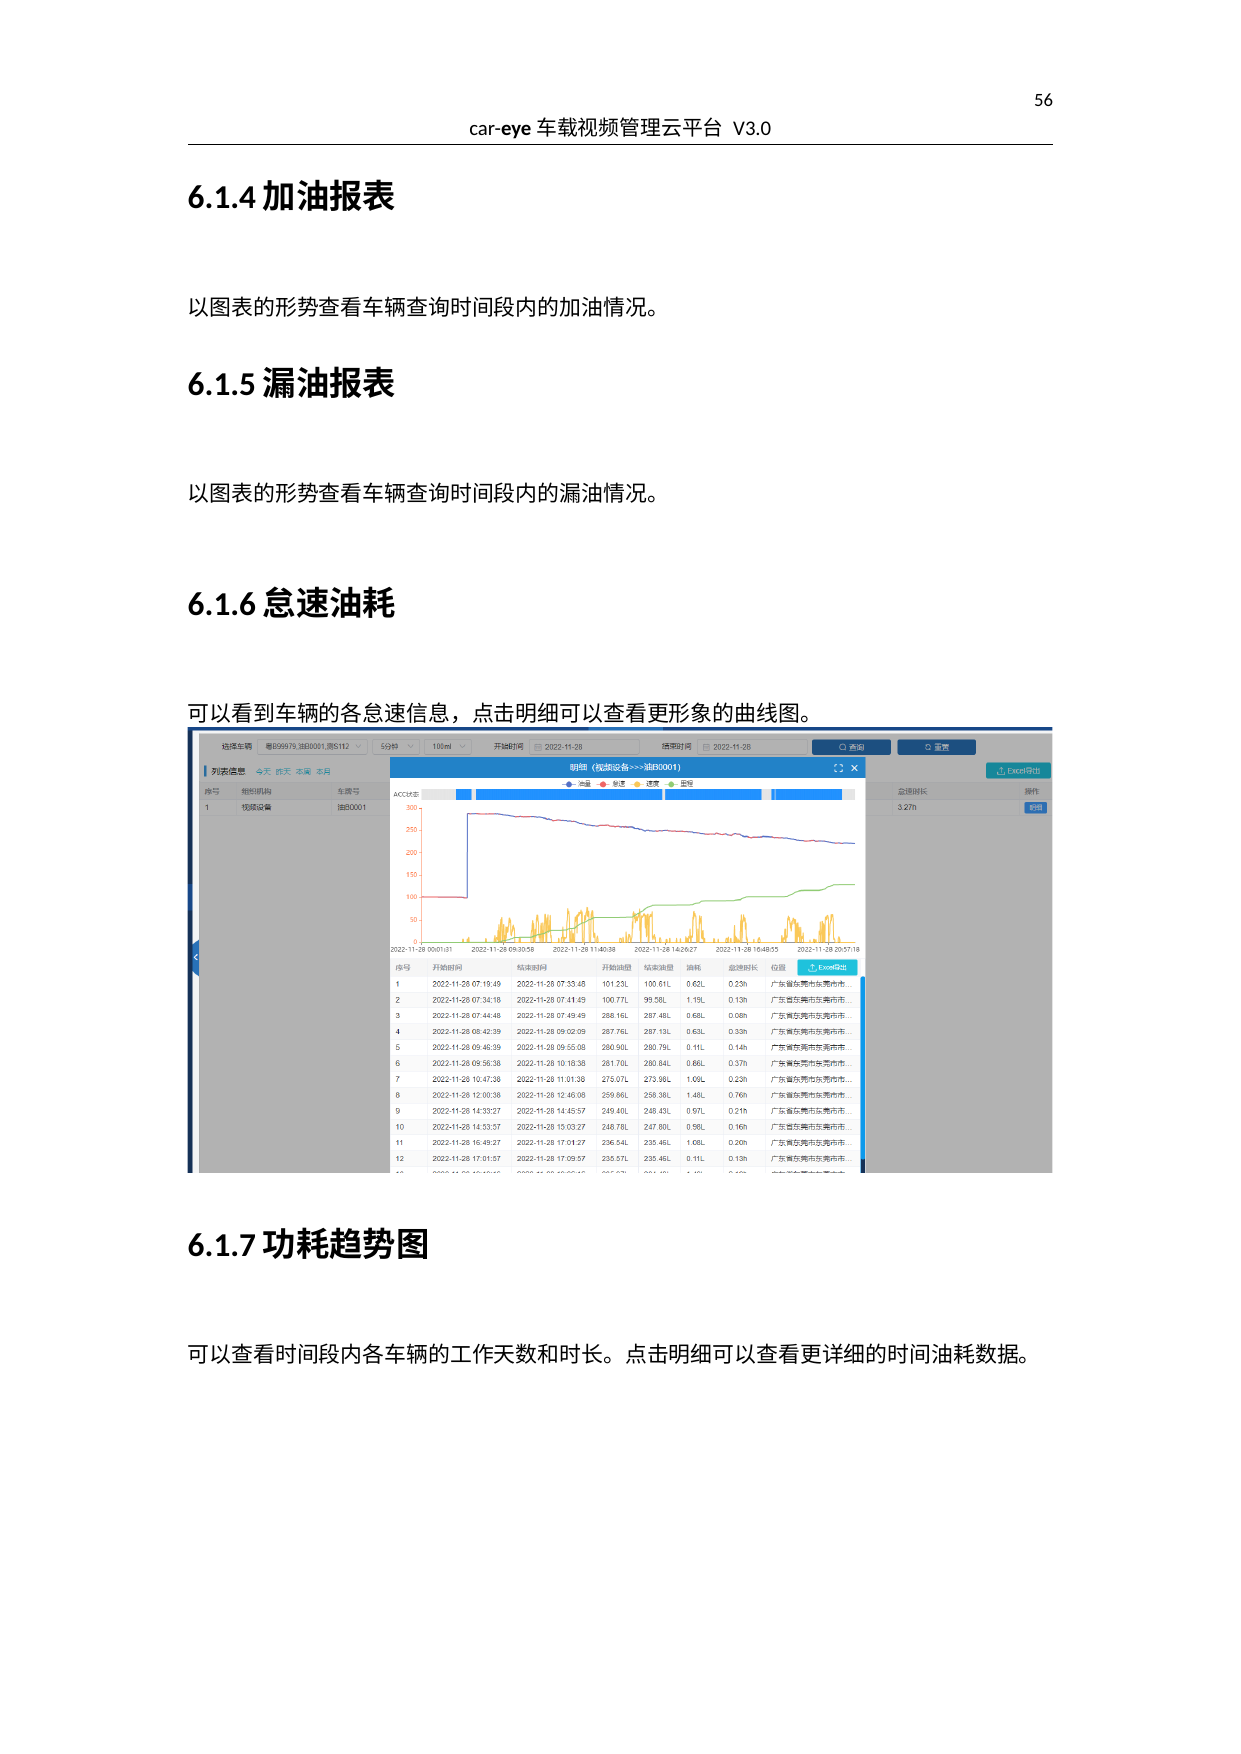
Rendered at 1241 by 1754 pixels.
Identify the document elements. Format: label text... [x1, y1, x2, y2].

text 以图表的形势查看车辆查询时间段内的漏油情况。 [187, 476, 1053, 508]
text 可以查看时间段内各车辆的工作天数和时长。点击明细可以查看更详细的时间油耗数据。 [187, 1337, 1053, 1369]
subtitle 加油报表 [187, 162, 1053, 227]
subtitle 怠速油耗 [187, 568, 1053, 633]
text 以图表的形势查看车辆查询时间段内的加油情况。 [187, 289, 1053, 322]
picture [187, 727, 1053, 1173]
subtitle 功耗趋势图 [187, 1210, 1053, 1275]
text 可以看到车辆的各怠速信息，点击明细可以查看更形象的曲线图。 [187, 695, 1053, 727]
subtitle 漏油报表 [187, 349, 1053, 414]
